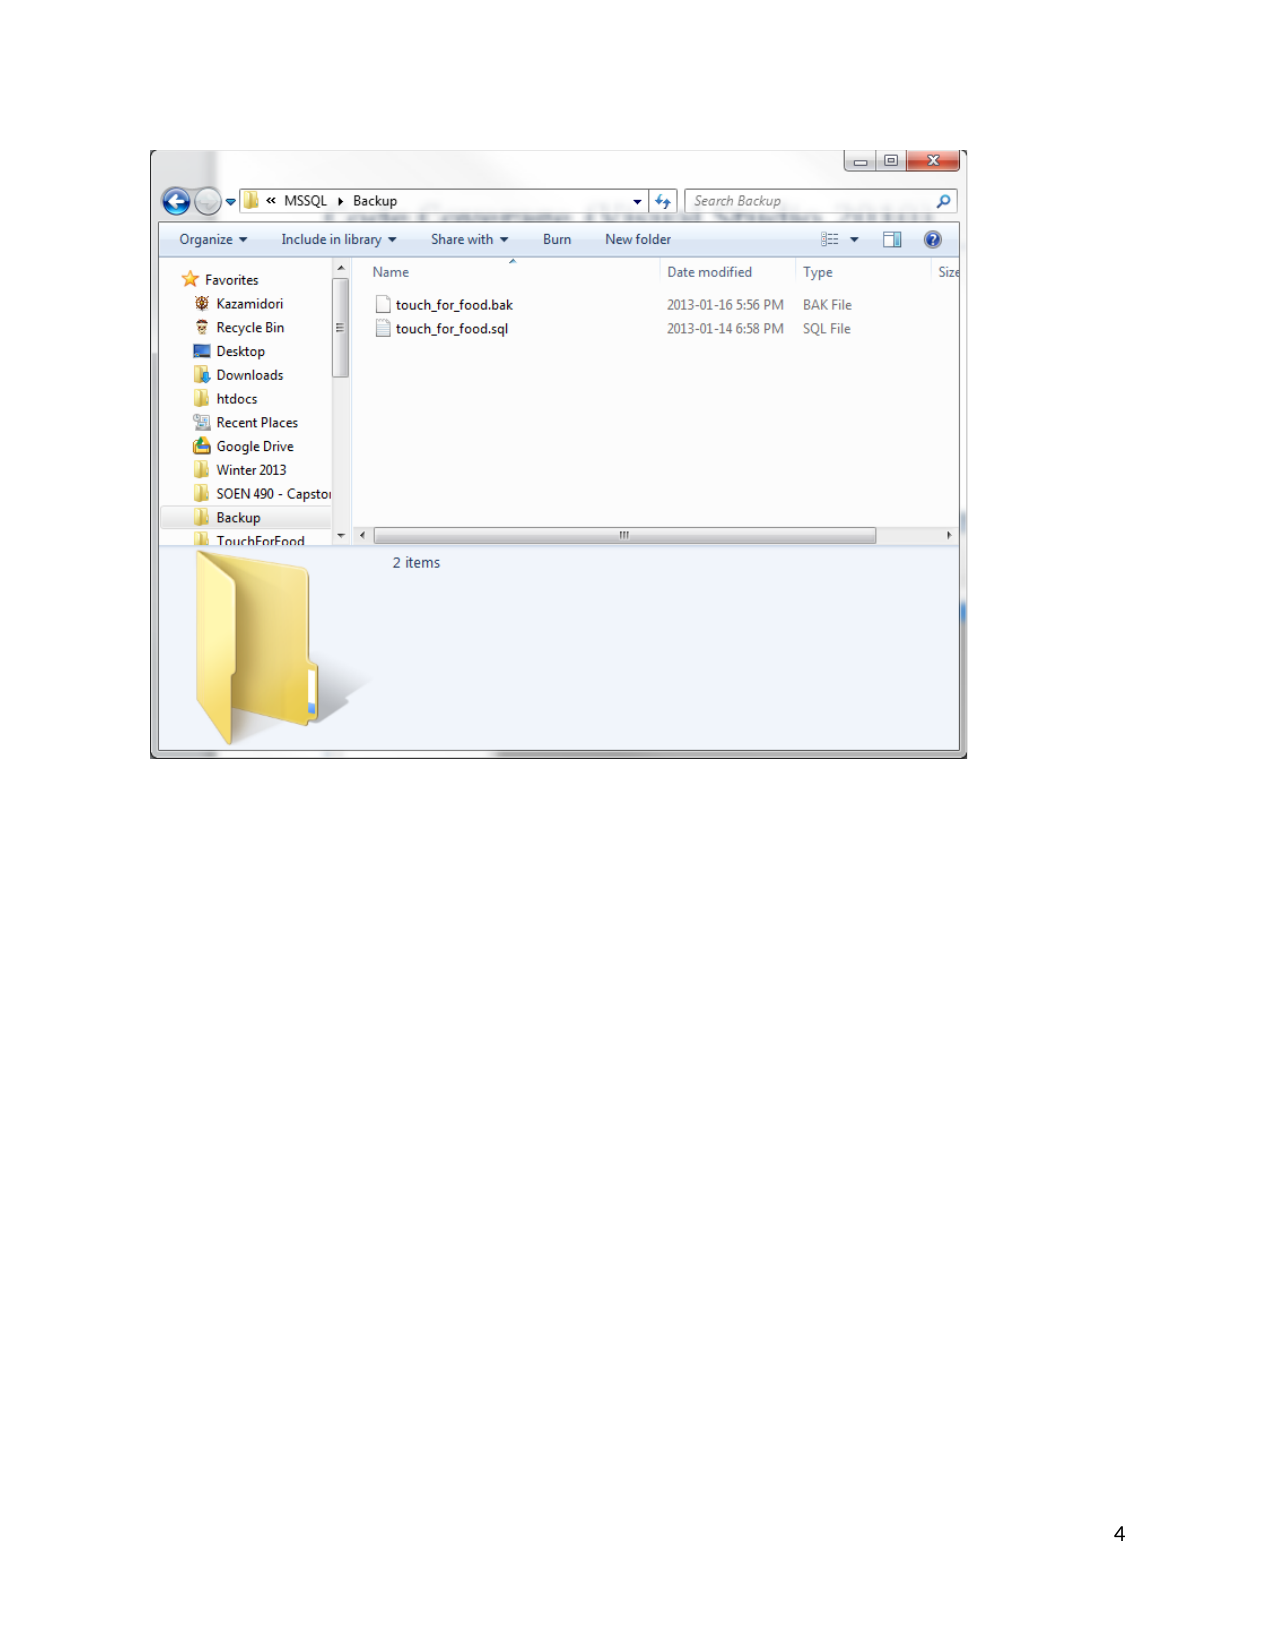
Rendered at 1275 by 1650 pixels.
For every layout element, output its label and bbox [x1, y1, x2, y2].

picture [150, 150, 968, 759]
